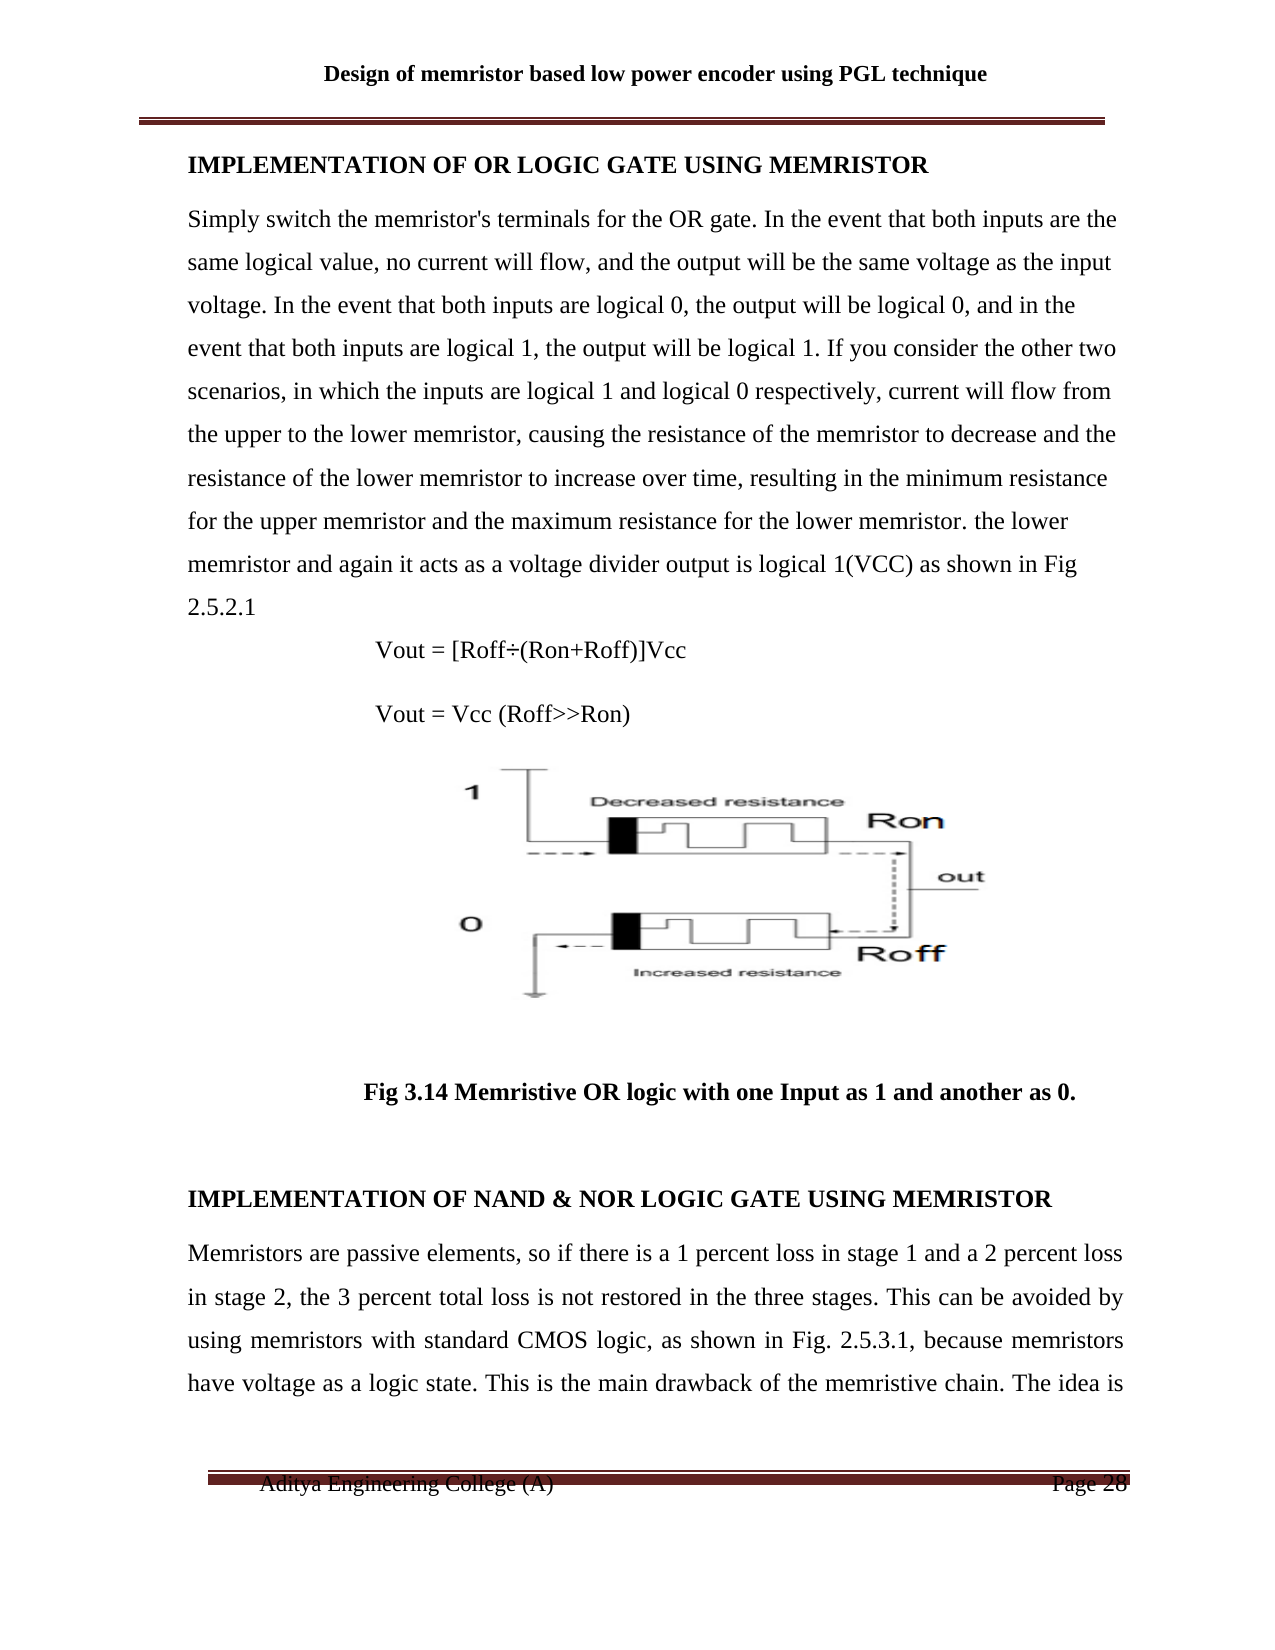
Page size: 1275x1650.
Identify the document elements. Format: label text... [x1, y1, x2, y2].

picture [449, 763, 1034, 1000]
text Simply switch the memristor's terminals for the OR gate. In the event that both inputs are the same logical value, no current will flow, and the output will be the same voltage as the input voltage. In the event that both inputs are logical 0, the output will be logical 0, and in the event that both inputs are logical 1, the output will be logical 1. If you consider the other two scenarios, in which the inputs are logical 1 and logical 0 respectively, current will flow from the upper to the lower memristor, causing the resistance of the memristor to decrease and the resistance of the lower memristor to increase over time, resulting in the minimum resistance for the upper memristor and the maximum resistance for the lower memristor. the lower memristor and again it acts as a voltage divider output is logical 1(VCC) as shown in Fig 2.5.2.1 [187, 204, 1125, 621]
text IMPLEMENTATION OF OR LOGIC GATE USING MEMRISTOR [187, 150, 1125, 179]
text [187, 1238, 1125, 1397]
text Vout = Vcc (Roff>>Ron) [187, 699, 1125, 728]
text Vout = [Roff÷(Ron+Roff)]Vcc [187, 635, 1125, 664]
text Fig 3.14 Memristive OR logic with one Input as 1 and another as 0. [187, 1077, 1125, 1106]
text IMPLEMENTATION OF NAND & NOR LOGIC GATE USING MEMRISTOR [187, 1184, 1125, 1213]
